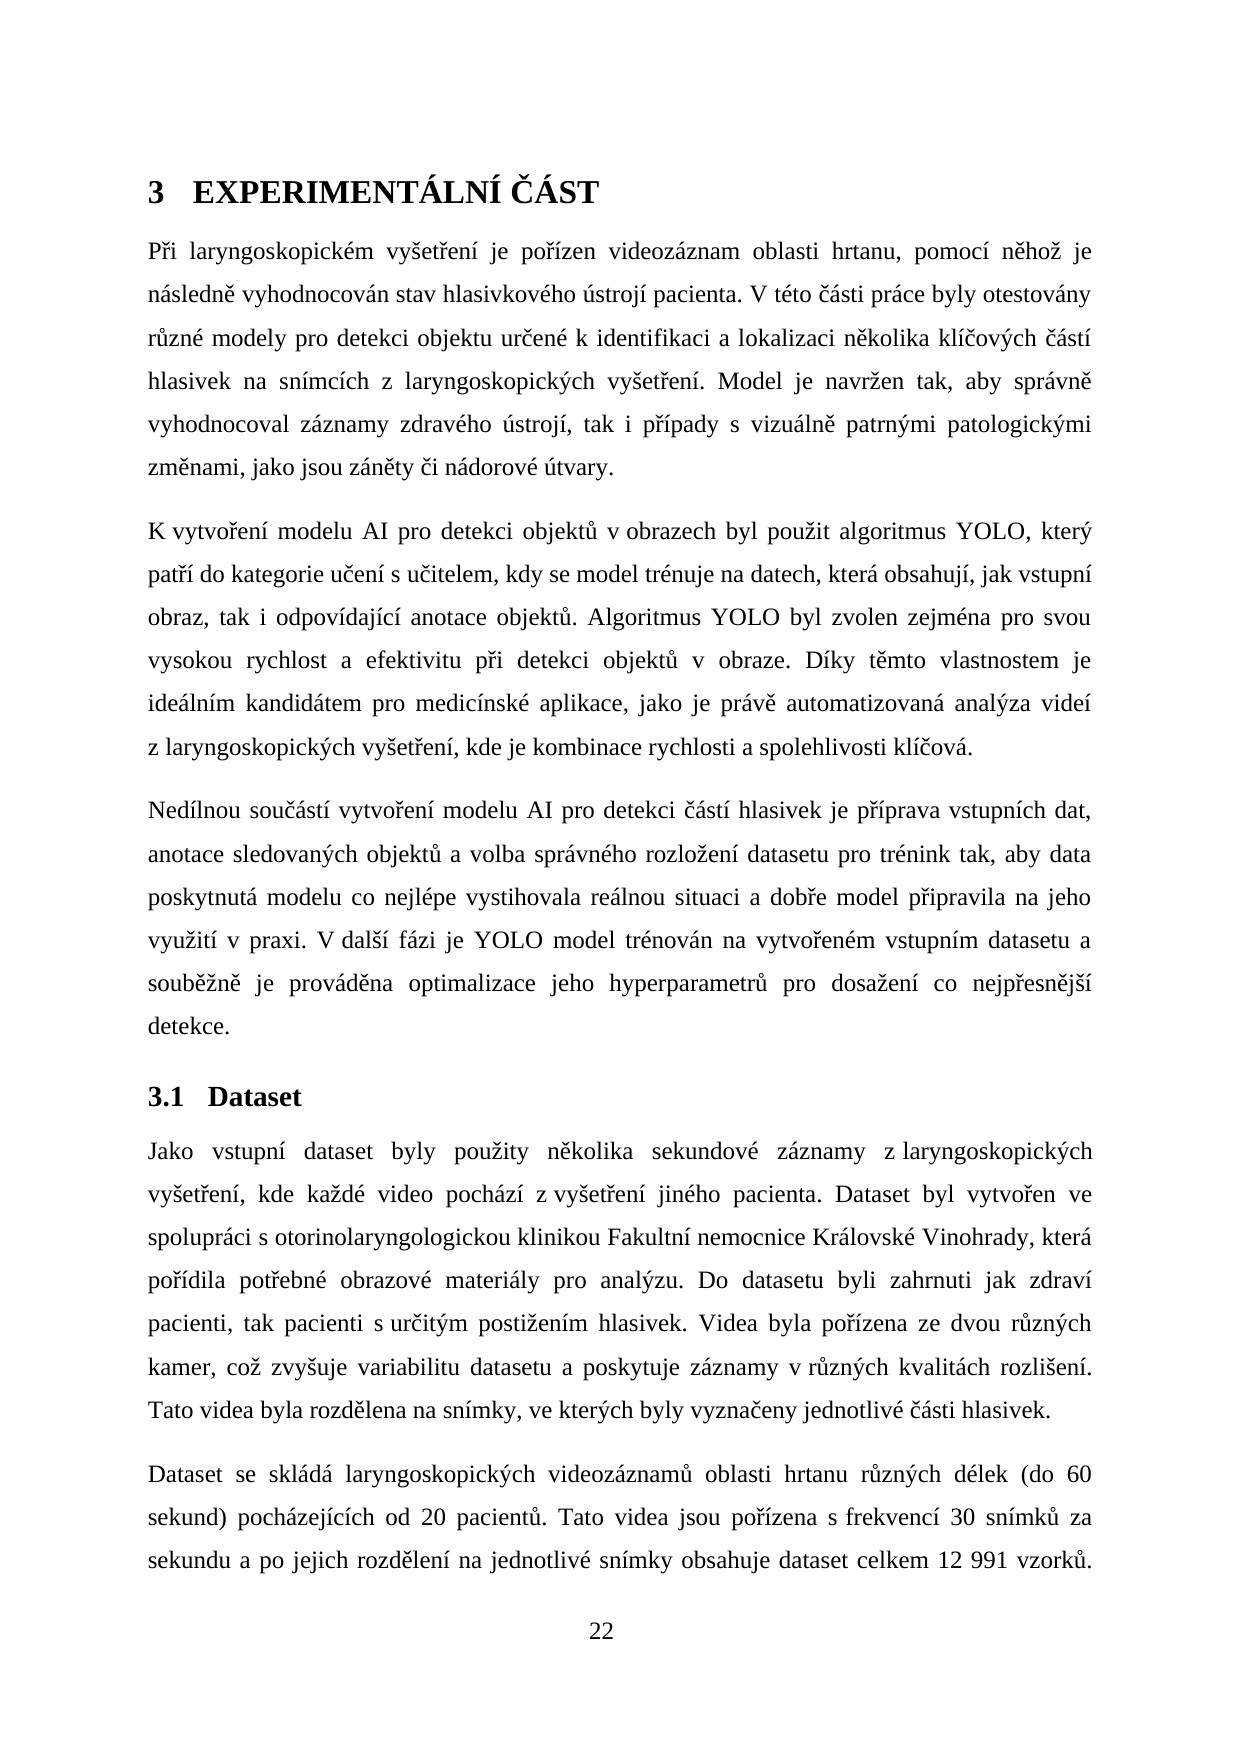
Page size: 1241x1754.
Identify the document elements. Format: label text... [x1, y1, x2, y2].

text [148, 1459, 1092, 1574]
subtitle Dataset [148, 1079, 1092, 1113]
text Jako vstupní dataset byly použity několika sekundové záznamy z laryngoskopických vyšetření, kde každé video pochází z vyšetření jiného pacienta. Dataset byl vytvořen ve spolupráci s otorinolaryngologickou klinikou Fakultní nemocnice Královské Vinohrady, která pořídila potřebné obrazové materiály pro analýzu. Do datasetu byli zahrnuti jak zdraví pacienti, tak pacienti s určitým postižením hlasivek. Videa byla pořízena ze dvou různých kamer, což zvyšuje variabilitu datasetu a poskytuje záznamy v různých kvalitách rozlišení. Tato videa byla rozdělena na snímky, ve kterých byly vyznačeny jednotlivé části hlasivek. [148, 1136, 1092, 1423]
text Nedílnou součástí vytvoření modelu AI pro detekci částí hlasivek je příprava vstupních dat, anotace sledovaných objektů a volba správného rozložení datasetu pro trénink tak, aby data poskytnutá modelu co nejlépe vystihovala reálnou situaci a dobře model připravila na jeho využití v praxi. V další fázi je YOLO model trénován na vytvořeném vstupním datasetu a souběžně je prováděna optimalizace jeho hyperparametrů pro dosažení co nejpřesnější detekce. [148, 796, 1092, 1040]
text Při laryngoskopickém vyšetření je pořízen videozáznam oblasti hrtanu, pomocí něhož je následně vyhodnocován stav hlasivkového ústrojí pacienta. V této části práce byly otestovány různé modely pro detekci objektu určené k identifikaci a lokalizaci několika klíčových částí hlasivek na snímcích z laryngoskopických vyšetření. Model je navržen tak, aby správně vyhodnocoval záznamy zdravého ústrojí, tak i případy s vizuálně patrnými patologickými změnami, jako jsou záněty či nádorové útvary. [148, 236, 1092, 481]
subtitle EXPERIMENTÁLNÍ ČÁST [148, 173, 1092, 211]
text K vytvoření modelu AI pro detekci objektů v obrazech byl použit algoritmus YOLO, který patří do kategorie učení s učitelem, kdy se model trénuje na datech, která obsahují, jak vstupní obraz, tak i odpovídající anotace objektů. Algoritmus YOLO byl zvolen zejména pro svou vysokou rychlost a efektivitu při detekci objektů v obraze. Díky těmto vlastnostem je ideálním kandidátem pro medicínské aplikace, jako je právě automatizovaná analýza videí z laryngoskopických vyšetření, kde je kombinace rychlosti a spolehlivosti klíčová. [148, 516, 1092, 760]
